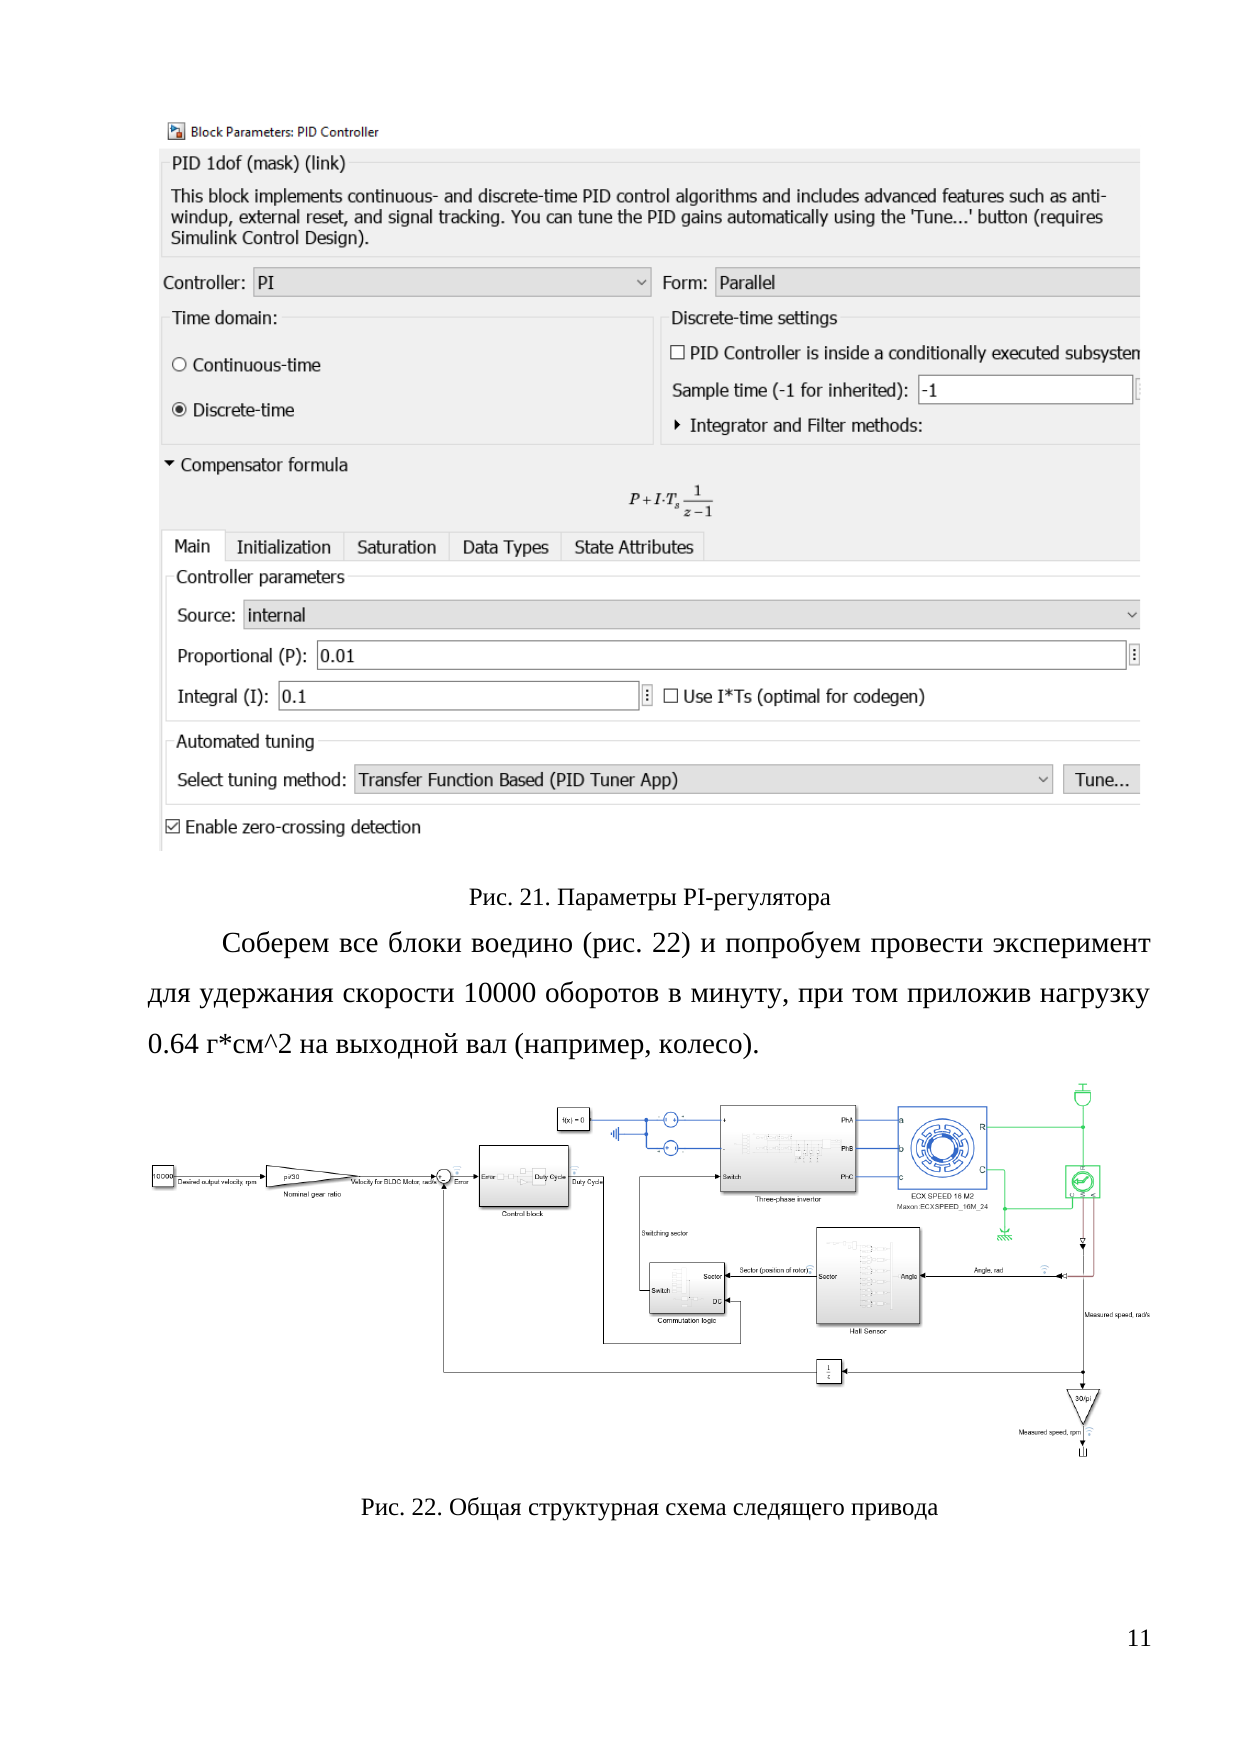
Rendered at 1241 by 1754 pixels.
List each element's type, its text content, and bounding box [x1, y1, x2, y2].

list Рис. 21. Параметры PI-регулятора [148, 882, 1152, 911]
picture [147, 1076, 1152, 1461]
picture [159, 118, 1141, 851]
list Соберем все блоки воедино (рис. 22) и попробуем провести эксперимент для удержания скорости 10000 оборотов в минуту, при том приложив нагрузку 0.64 г*см^2 на выходной вал (например, колесо). [148, 925, 1152, 1059]
list Рис. 22. Общая структурная схема следящего привода [148, 1492, 1152, 1520]
